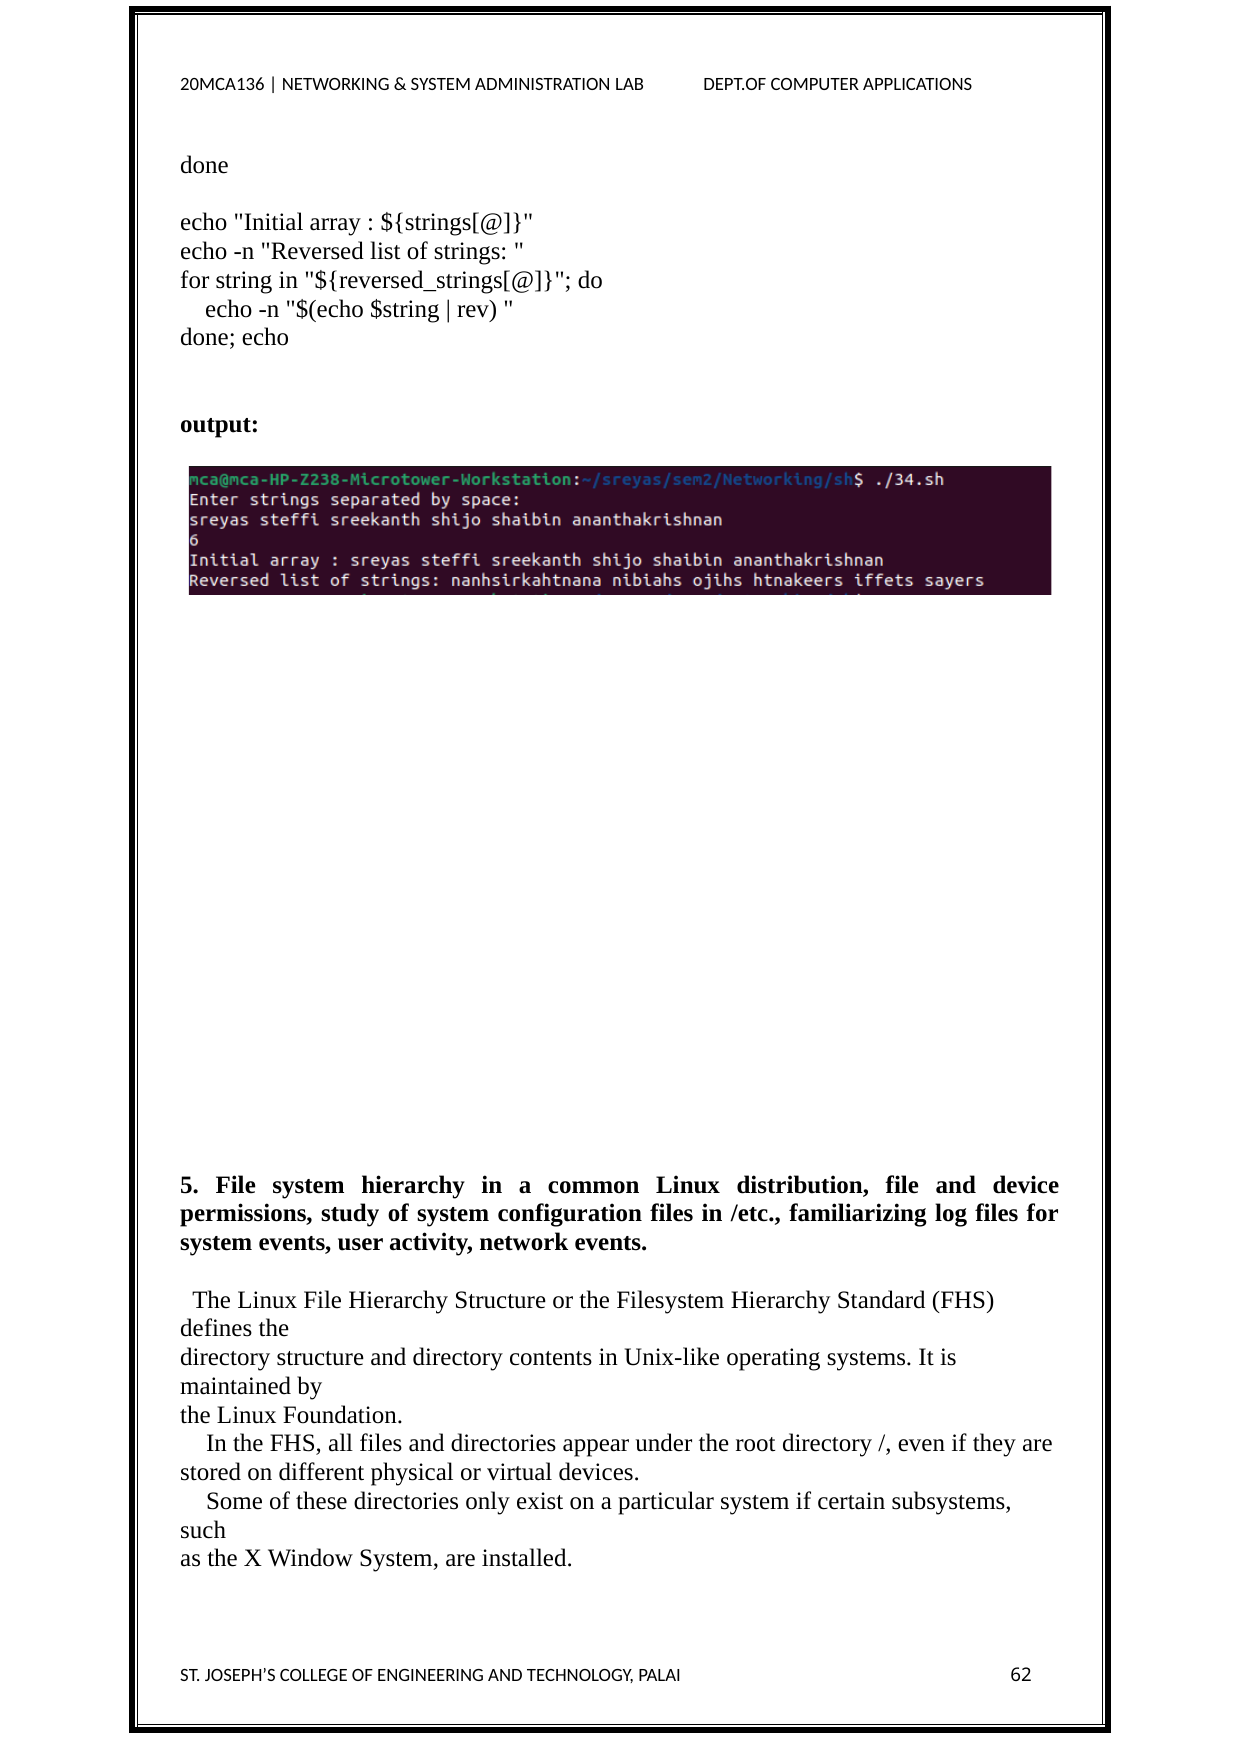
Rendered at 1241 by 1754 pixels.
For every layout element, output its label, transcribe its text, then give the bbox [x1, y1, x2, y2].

text echo -n "$(echo $string | rev) " [180, 294, 1060, 322]
text echo -n "Reversed list of strings: " [180, 236, 1060, 265]
text Some of these directories only exist on a particular system if certain subsystems, such [180, 1486, 1060, 1543]
text echo "Initial array : ${strings[@]}" [180, 207, 1060, 236]
text done; echo [180, 322, 1060, 351]
list 5. File system hierarchy in a common Linux distribution, file and device permissions, study of system configuration files in /etc., familiarizing log files for system events, user activity, network events. [180, 1170, 1060, 1256]
text for string in "${reversed_strings[@]}"; do [180, 265, 1060, 294]
text directory structure and directory contents in Unix-like operating systems. It is maintained by [180, 1342, 1060, 1400]
text as the X Window System, are installed. [180, 1543, 1060, 1572]
text output: [180, 409, 1060, 437]
text In the FHS, all files and directories appear under the root directory /, even if they are [180, 1428, 1060, 1457]
text done [180, 150, 1060, 179]
text The Linux File Hierarchy Structure or the Filesystem Hierarchy Standard (FHS) defines the [180, 1285, 1060, 1342]
text the Linux Foundation. [180, 1400, 1060, 1428]
picture [188, 466, 1052, 595]
text stored on different physical or virtual devices. [180, 1457, 1060, 1486]
